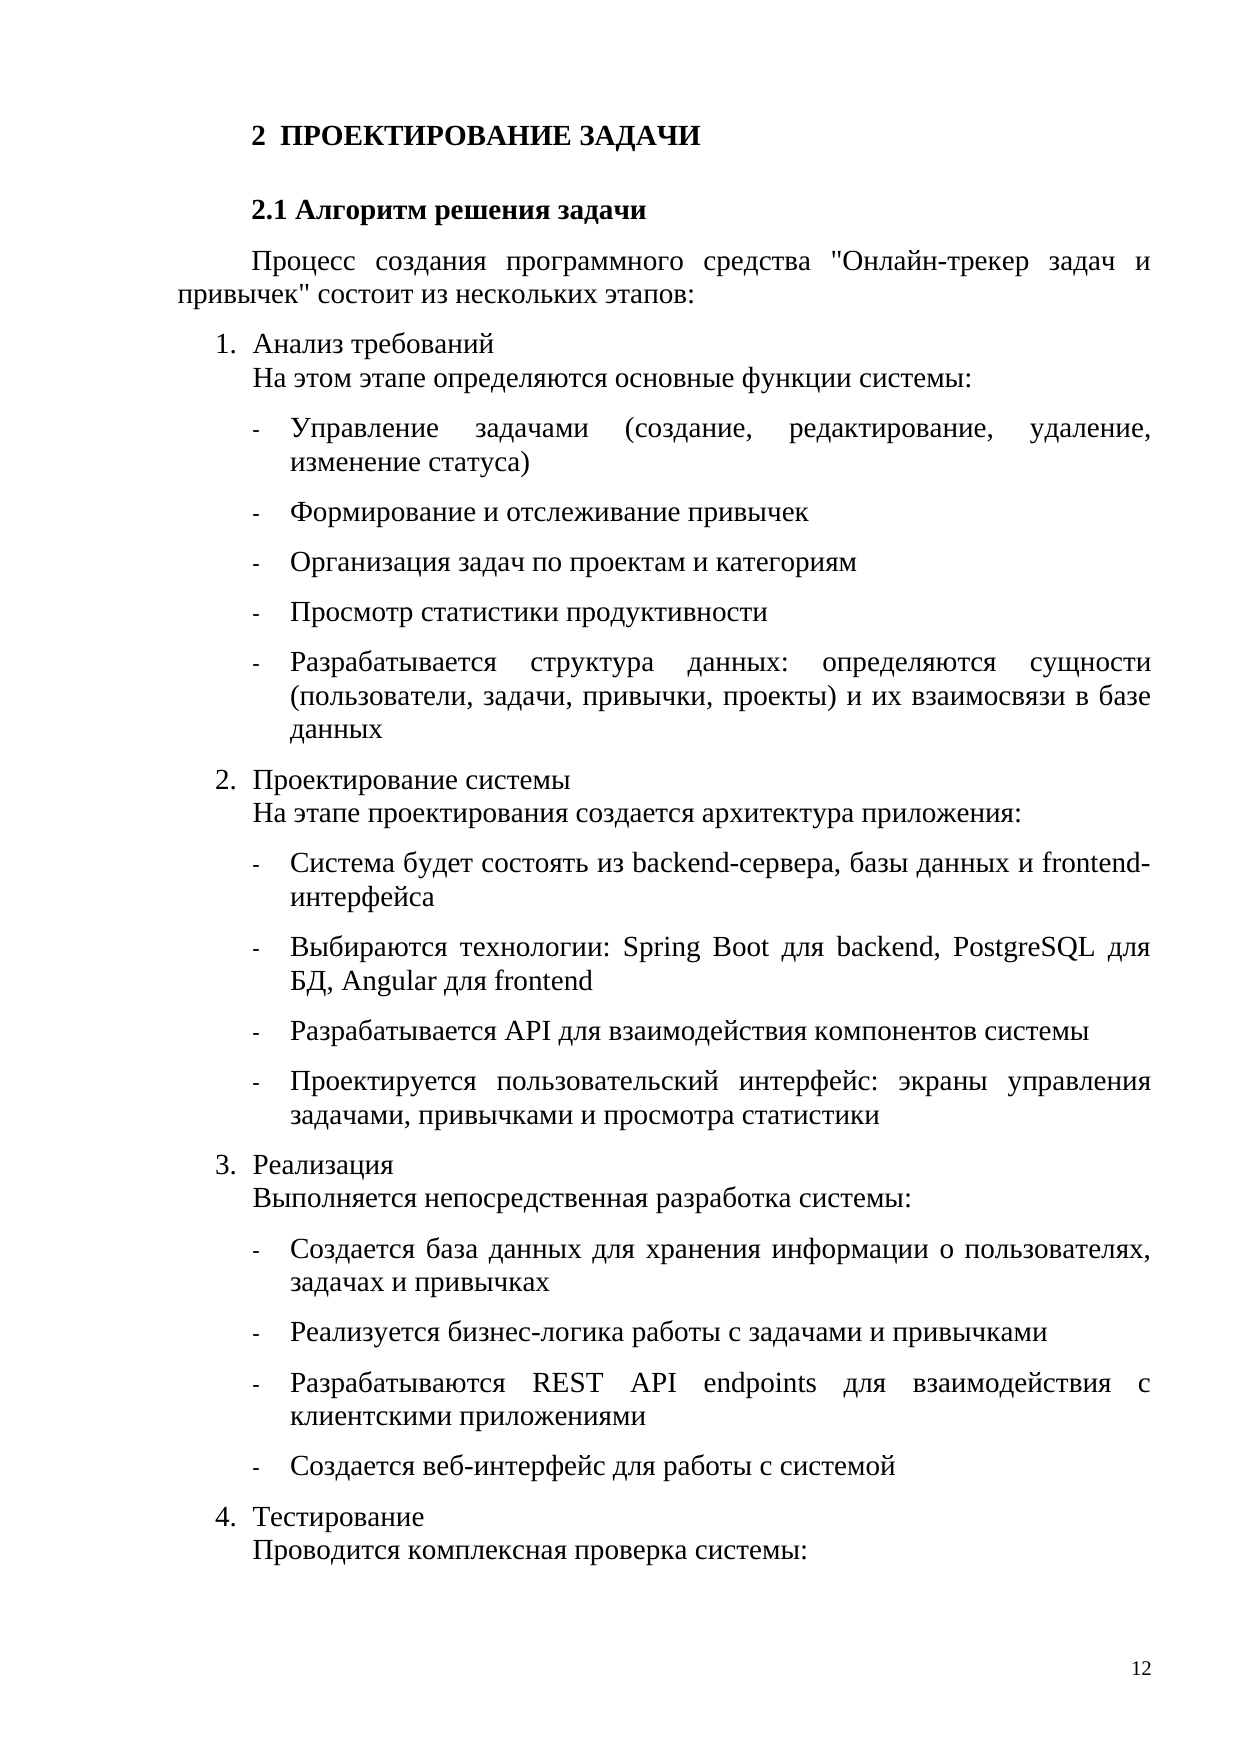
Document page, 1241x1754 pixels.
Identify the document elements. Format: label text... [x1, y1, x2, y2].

subtitle 2 ПРОЕКТИРОВАНИЕ ЗАДАЧИ [177, 118, 1152, 152]
list Просмотр статистики продуктивности [252, 594, 1152, 628]
text Процесс создания программного средства "Онлайн-трекер задач и привычек" состоит из нескольких этапов: [177, 243, 1152, 310]
list Реализация Выполняется непосредственная разработка системы: [215, 1147, 1152, 1214]
list Формирование и отслеживание привычек [252, 494, 1152, 527]
list Проектируется пользовательский интерфейс: экраны управления задачами, привычками и просмотра статистики [252, 1063, 1152, 1130]
list Проектирование системы На этапе проектирования создается архитектура приложения: [215, 762, 1152, 829]
subtitle 2.1 Алгоритм решения задачи [177, 192, 1152, 226]
list Реализуется бизнес-логика работы с задачами и привычками [252, 1314, 1152, 1348]
list Создается веб-интерфейс для работы с системой [252, 1448, 1152, 1482]
list Тестирование Проводится комплексная проверка системы: [215, 1499, 1152, 1566]
list Организация задач по проектам и категориям [252, 544, 1152, 578]
list Система будет состоять из backend-сервера, базы данных и frontend-интерфейса [252, 846, 1152, 913]
list Управление задачами (создание, редактирование, удаление, изменение статуса) [252, 410, 1152, 477]
list Создается база данных для хранения информации о пользователях, задачах и привычках [252, 1231, 1152, 1298]
list Анализ требований На этом этапе определяются основные функции системы: [215, 326, 1152, 393]
list Разрабатывается API для взаимодействия компонентов системы [252, 1013, 1152, 1047]
list Выбираются технологии: Spring Boot для backend, PostgreSQL для БД, Angular для frontend [252, 929, 1152, 996]
list Разрабатывается структура данных: определяются сущности (пользователи, задачи, привычки, проекты) и их взаимосвязи в базе данных [252, 644, 1152, 745]
list Разрабатываются REST API endpoints для взаимодействия с клиентскими приложениями [252, 1365, 1152, 1432]
